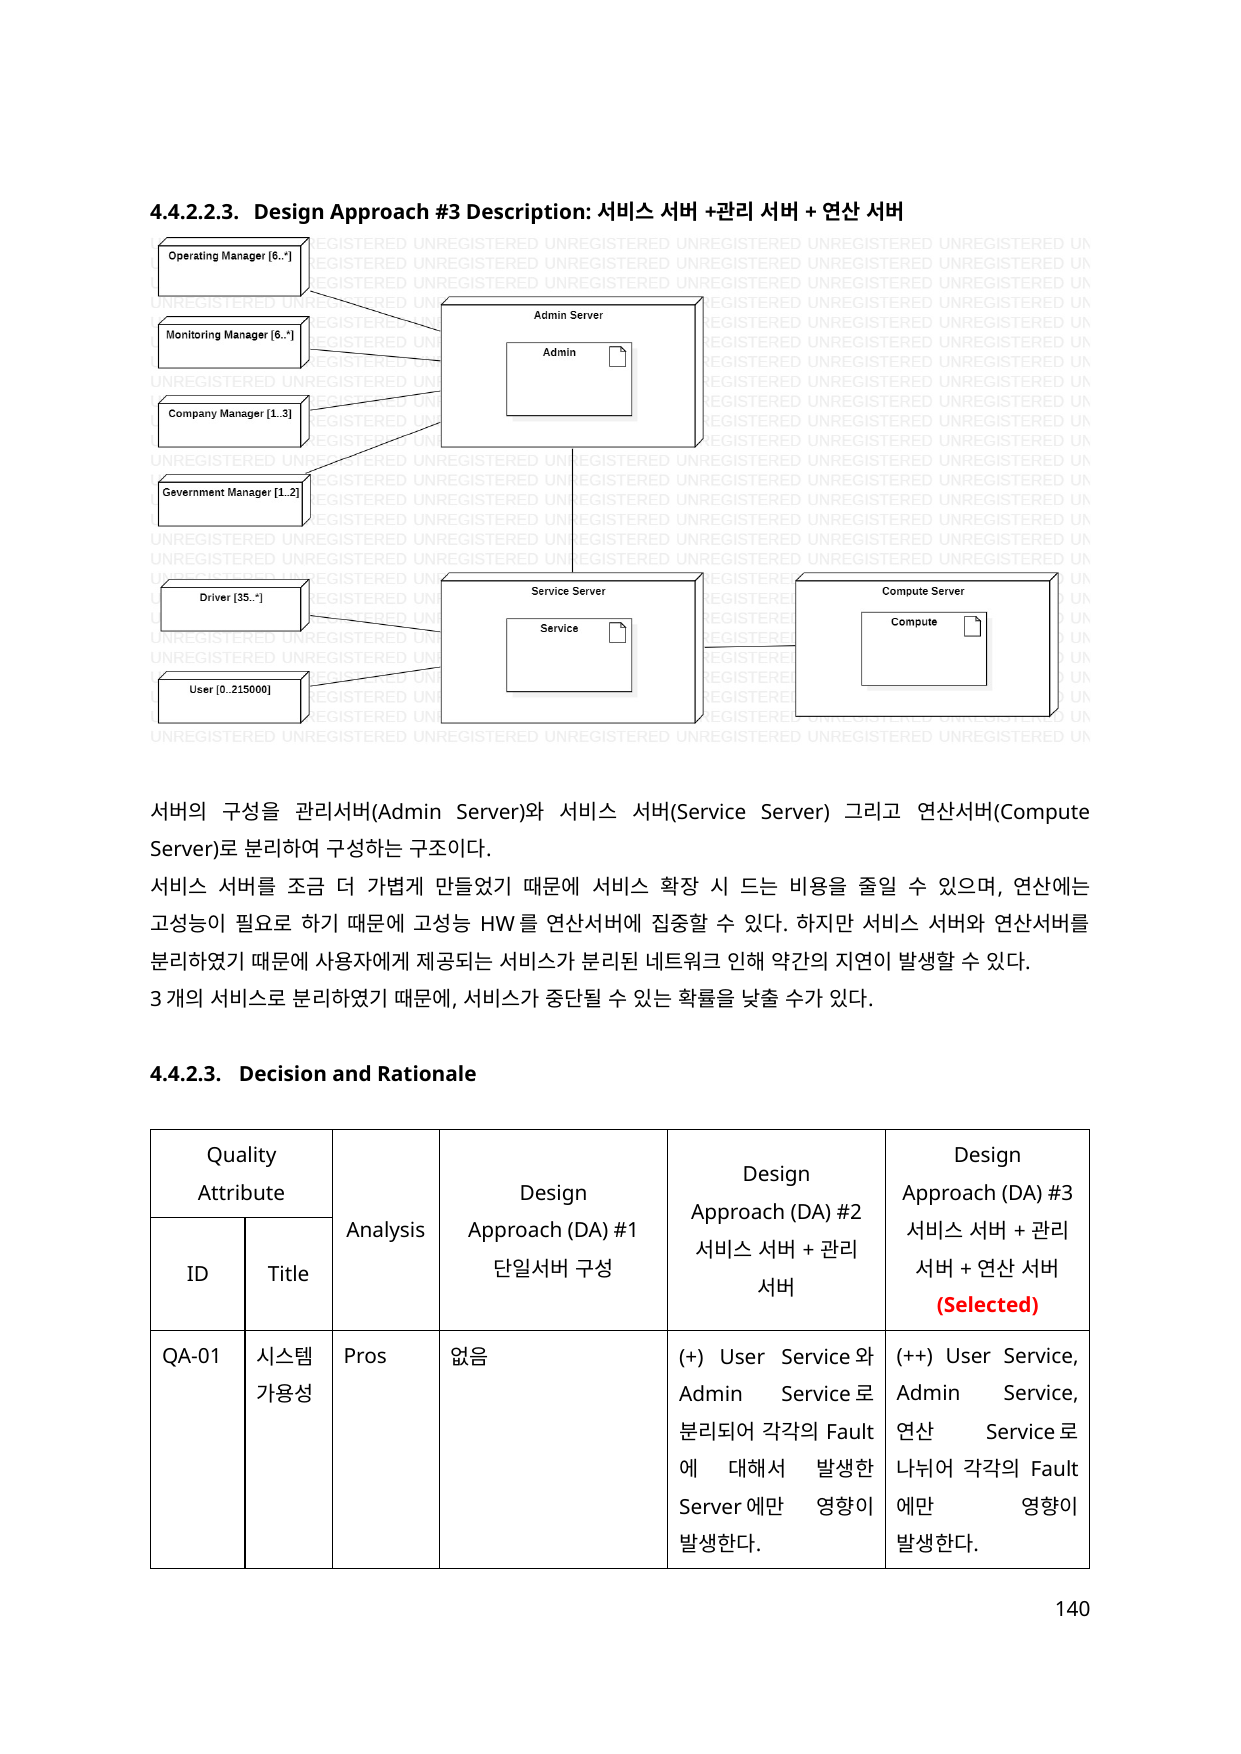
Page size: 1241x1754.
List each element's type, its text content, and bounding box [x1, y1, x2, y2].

subtitle Decision and Rationale [150, 1054, 1090, 1092]
subtitle Design Approach #3 Description: 서비스 서버 +관리 서버 + 연산 서버 [150, 192, 1090, 229]
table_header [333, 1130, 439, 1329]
text 3개의 서비스로 분리하였기 때문에, 서비스가 중단될 수 있는 확률을 낮출 수가 있다. [150, 979, 1090, 1017]
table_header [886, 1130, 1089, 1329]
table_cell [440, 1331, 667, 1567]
text 서버의 구성을 관리서버(Admin Server)와 서비스 서버(Service Server) 그리고 연산서버(Compute Server)로 분리하여 구성하는 구조이다. [150, 792, 1090, 867]
picture [150, 229, 1091, 756]
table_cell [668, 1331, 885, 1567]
text 서비스 서버를 조금 더 가볍게 만들었기 때문에 서비스 확장 시 드는 비용을 줄일 수 있으며, 연산에는 고성능이 필요로 하기 때문에 고성능 HW를 연산서버에 집중할 수 있다. 하지만 서비스 서버와 연산서버를 분리하였기 때문에 사용자에게 제공되는 서비스가 분리된 네트워크 인해 약간의 지연이 발생할 수 있다. [150, 867, 1090, 979]
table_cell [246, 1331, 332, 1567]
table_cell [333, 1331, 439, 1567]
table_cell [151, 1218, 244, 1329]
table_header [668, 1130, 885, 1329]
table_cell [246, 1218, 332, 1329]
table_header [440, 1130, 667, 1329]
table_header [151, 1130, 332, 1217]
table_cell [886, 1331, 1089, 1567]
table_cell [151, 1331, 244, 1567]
